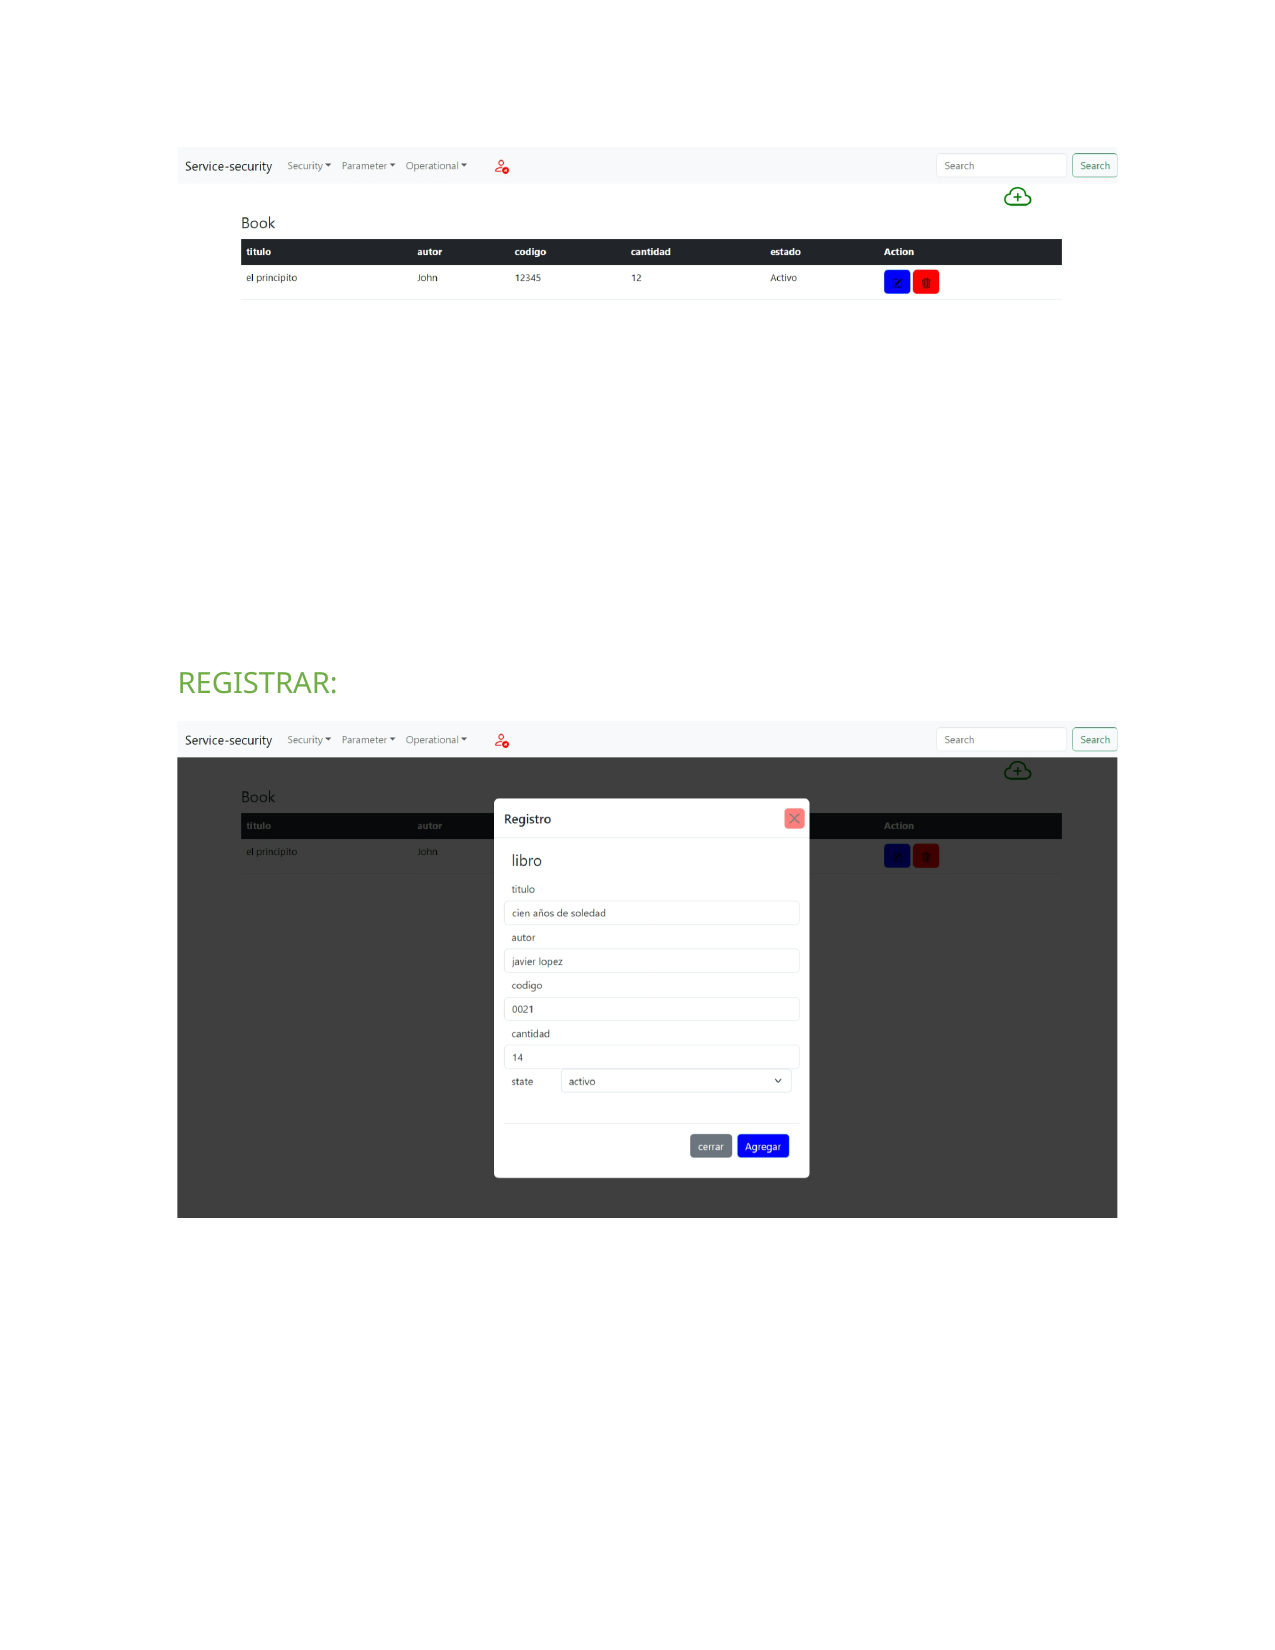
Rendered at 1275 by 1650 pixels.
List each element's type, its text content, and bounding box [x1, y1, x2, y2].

picture [177, 147, 1118, 644]
picture [177, 721, 1118, 1218]
text REGISTRAR: [177, 662, 1098, 702]
